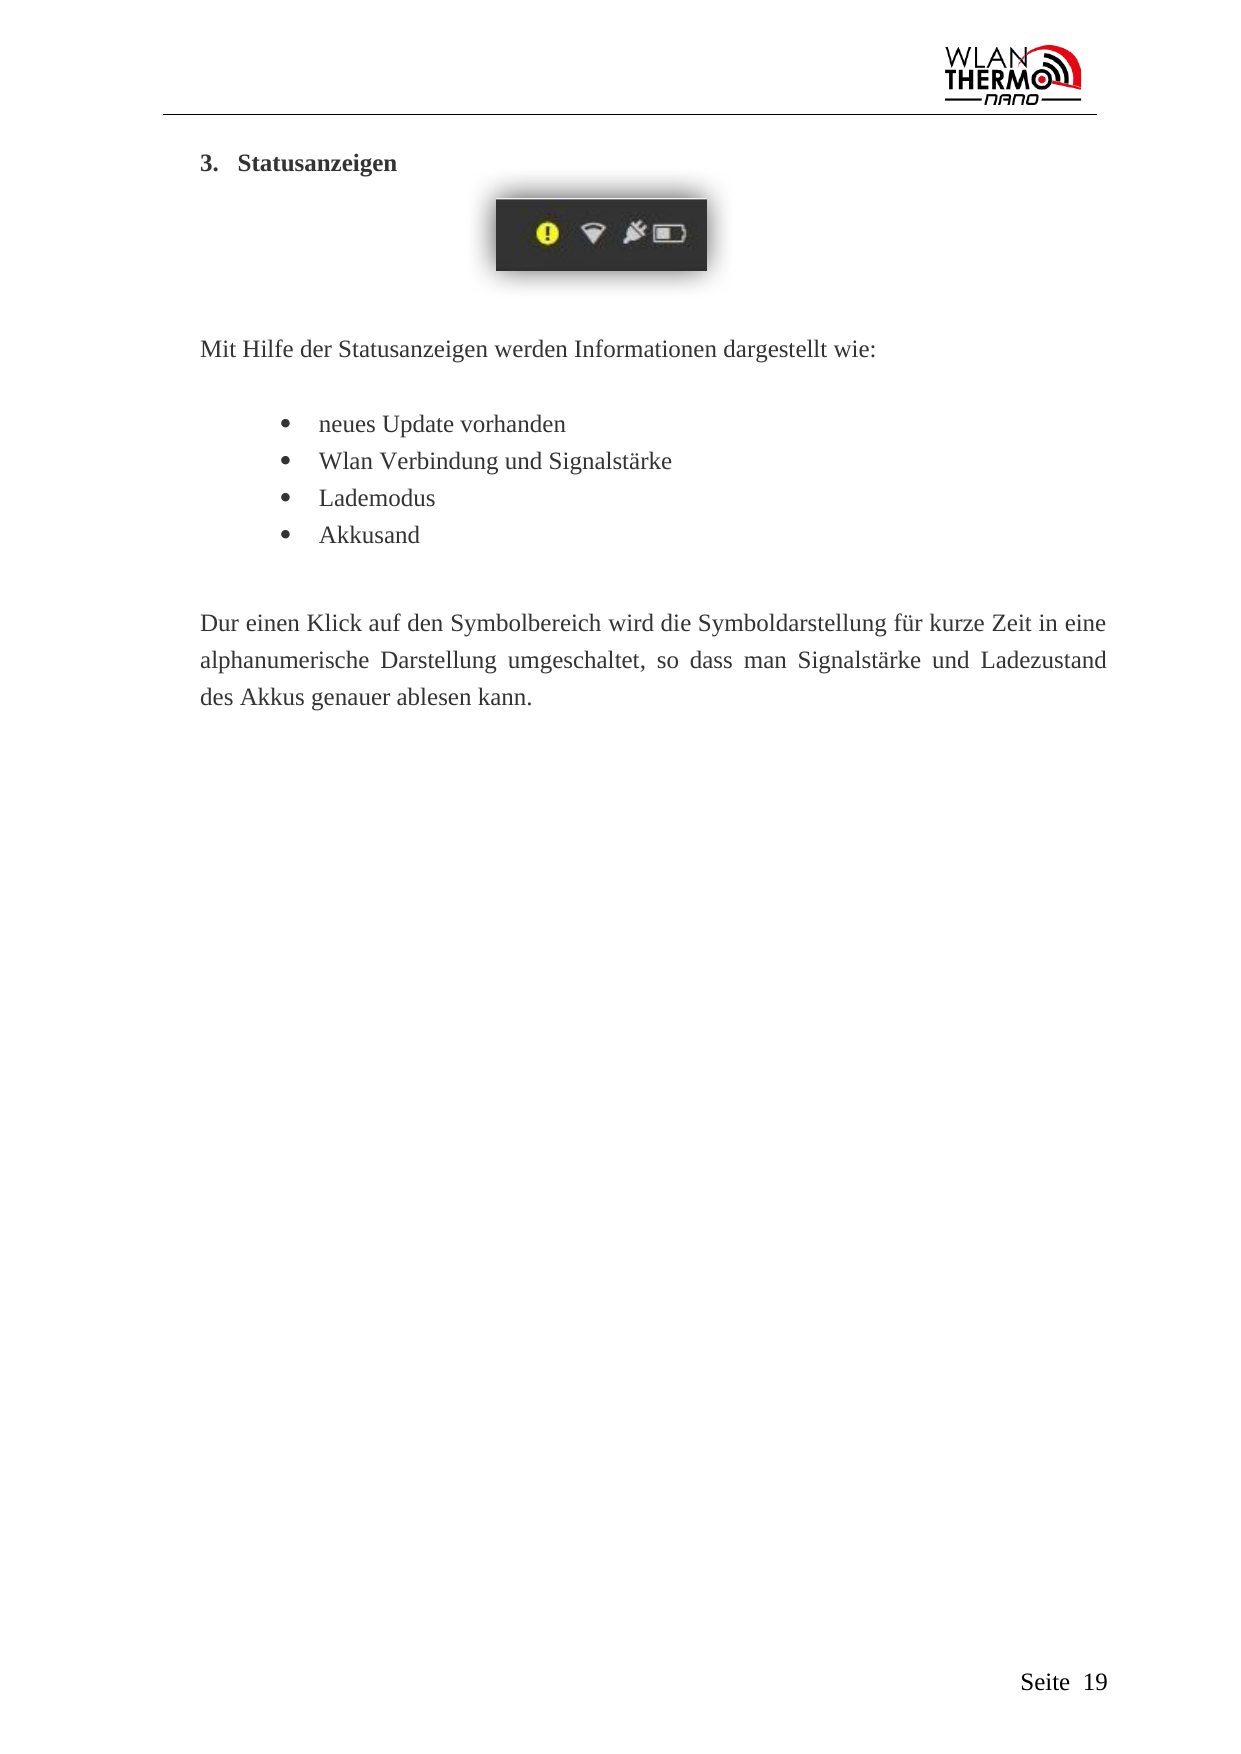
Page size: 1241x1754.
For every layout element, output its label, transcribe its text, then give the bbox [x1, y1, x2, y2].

list Statusanzeigen [200, 148, 1107, 176]
list Wlan Verbindung und Signalstärke [281, 446, 1107, 475]
picture [496, 198, 707, 271]
list Akkusand [281, 521, 1107, 549]
picture [945, 45, 1082, 105]
text Dur einen Klick auf den Symbolbereich wird die Symboldarstellung für kurze Zeit in eine alphanumerische Darstellung umgeschaltet, so dass man Signalstärke und Ladezustand des Akkus genauer ablesen kann. [200, 608, 1107, 711]
list neues Update vorhanden [281, 409, 1107, 437]
list Mit Hilfe der Statusanzeigen werden Informationen dargestellt wie: [200, 334, 1107, 363]
list Lademodus [281, 483, 1107, 512]
